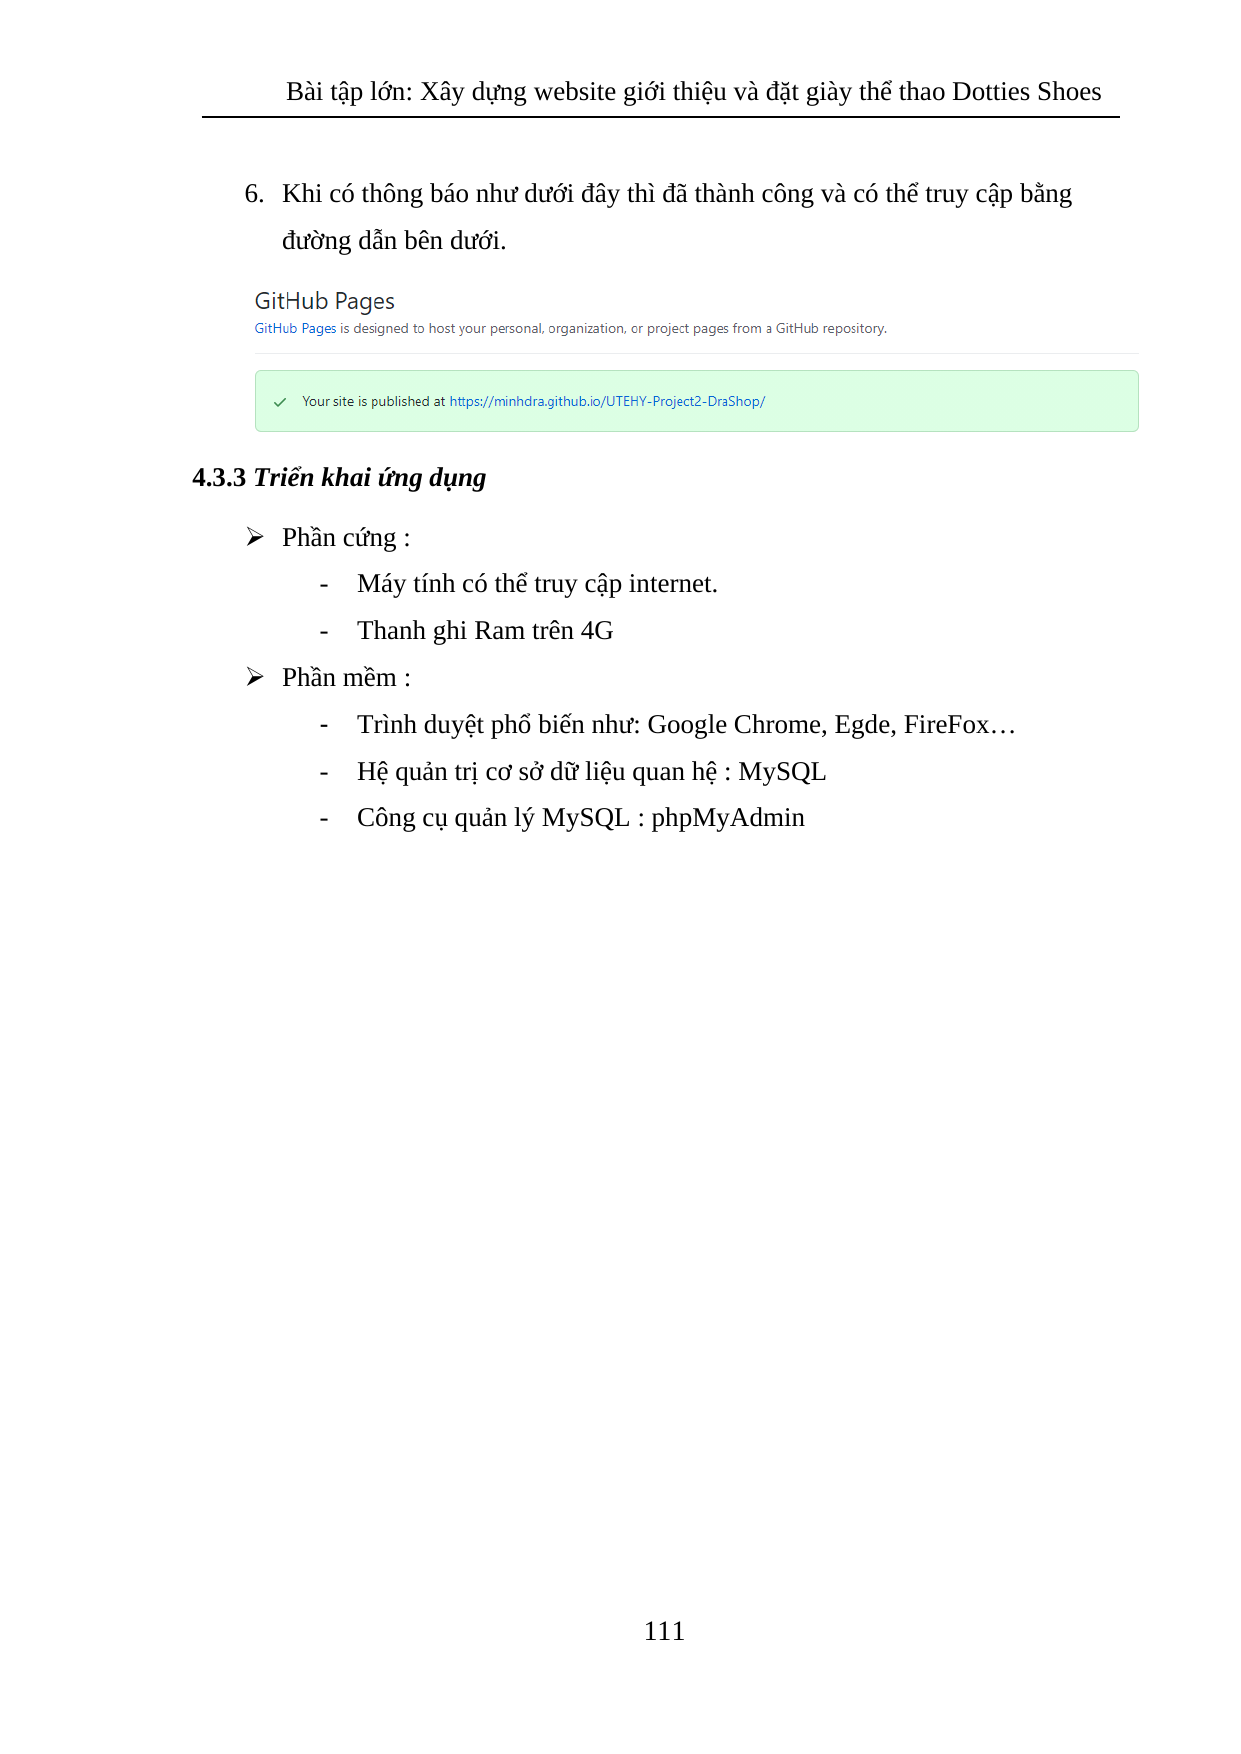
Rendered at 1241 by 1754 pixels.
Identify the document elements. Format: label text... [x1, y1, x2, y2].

list Công cụ quản lý MySQL : phpMyAdmin [319, 801, 1122, 832]
picture [244, 283, 1160, 446]
list Phần mềm : [244, 661, 1122, 692]
list Phần cứng : [244, 521, 1122, 552]
list Máy tính có thể truy cập internet. [319, 568, 1122, 599]
list Hệ quản trị cơ sở dữ liệu quan hệ : MySQL [319, 755, 1122, 786]
list Triển khai ứng dụng [192, 462, 1122, 493]
list Thanh ghi Ram trên 4G [319, 614, 1122, 645]
list Khi có thông báo như dưới đây thì đã thành công và có thể truy cập bằng đường dẫn bên dưới. [244, 177, 1122, 255]
list Trình duyệt phổ biến như: Google Chrome, Egde, FireFox… [319, 708, 1122, 739]
